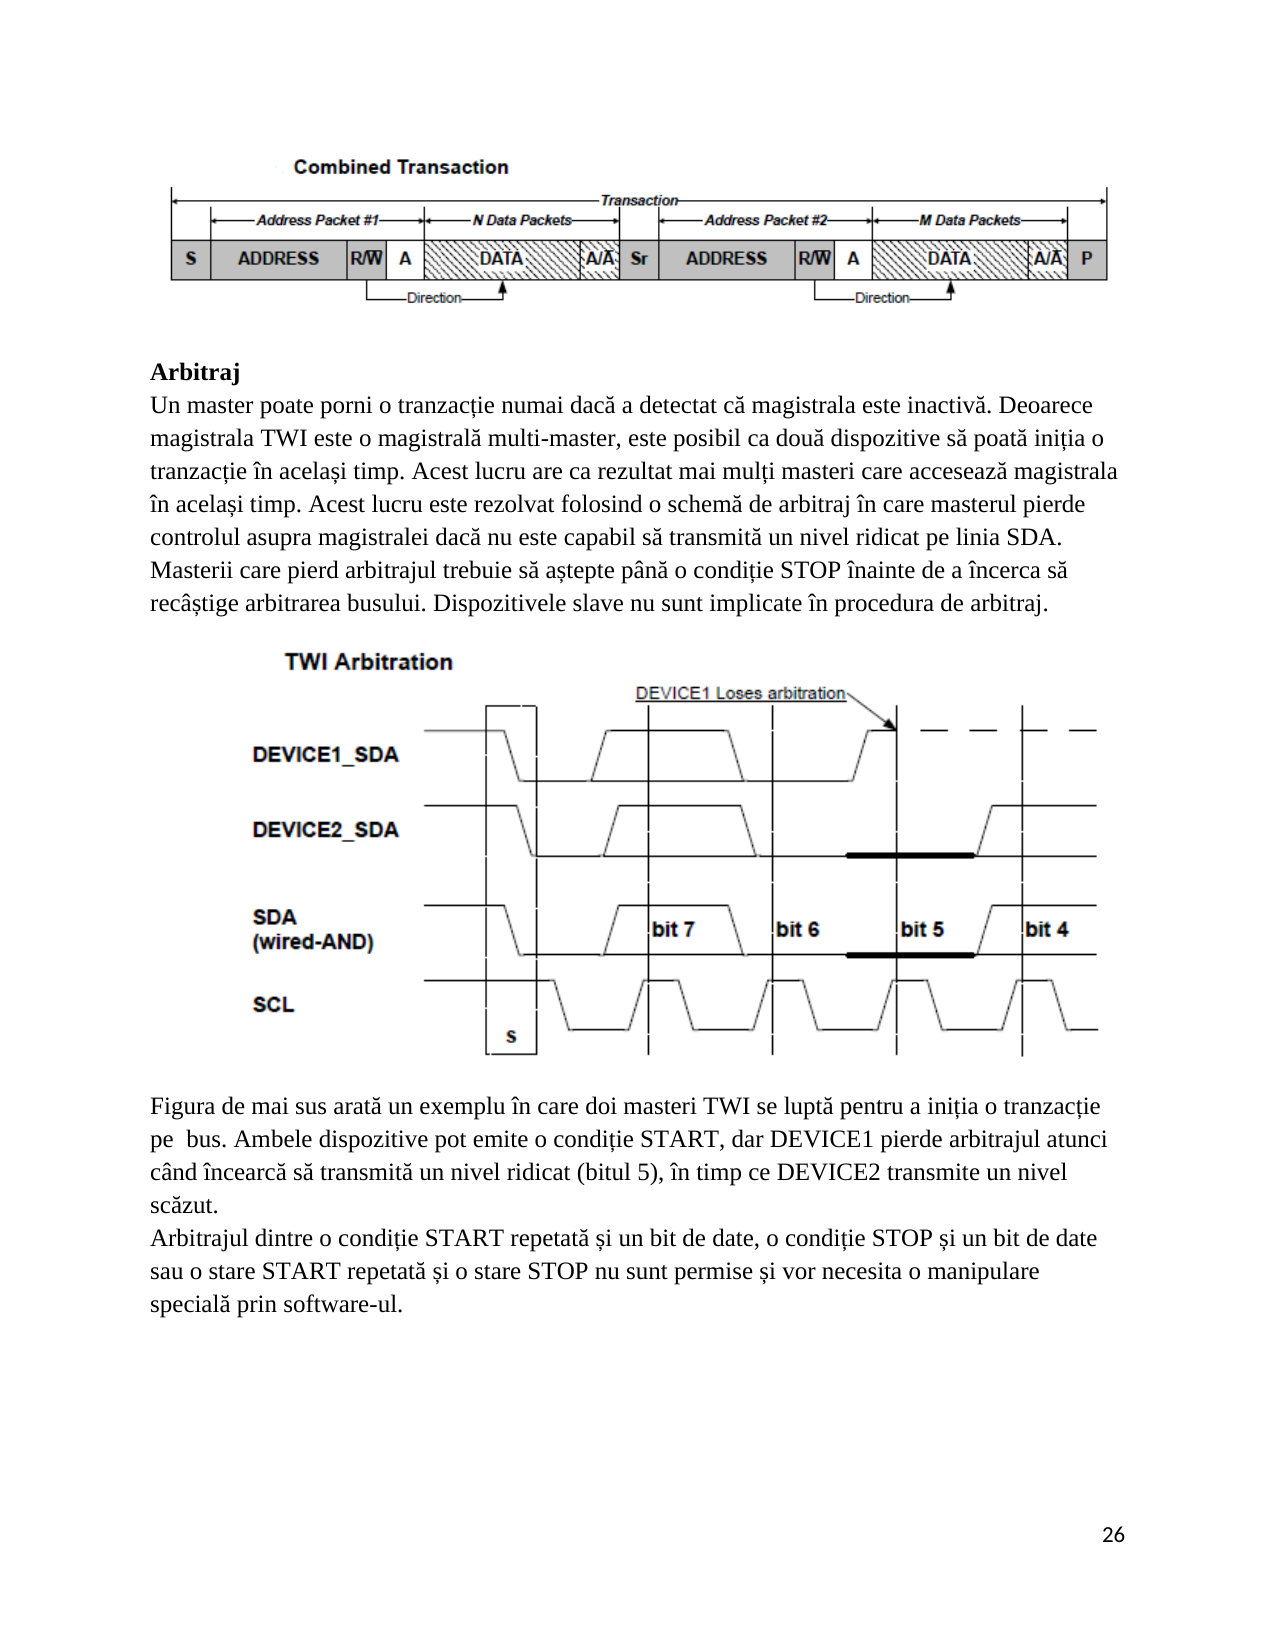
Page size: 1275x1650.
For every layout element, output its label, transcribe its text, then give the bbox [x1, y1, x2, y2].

picture [150, 641, 1125, 1066]
picture [150, 150, 1125, 332]
text Arbitraj Un master poate porni o tranzacție numai dacă a detectat că magistrala este inactivă. Deoarece magistrala TWI este o magistrală multi-master, este posibil ca două dispozitive să poată iniția o tranzacție în același timp. Acest lucru are ca rezultat mai mulți masteri care accesează magistrala în același timp. Acest lucru este rezolvat folosind o schemă de arbitraj în care masterul pierde controlul asupra magistralei dacă nu este capabil să transmită un nivel ridicat pe linia SDA. Masterii care pierd arbitrajul trebuie să aștepte până o condiție STOP înainte de a încerca să recâștige arbitrarea busului. Dispozitivele slave nu sunt implicate în procedura de arbitraj. [150, 357, 1125, 617]
text Figura de mai sus arată un exemplu în care doi masteri TWI se luptă pentru a iniția o tranzacție pe bus. Ambele dispozitive pot emite o condiție START, dar DEVICE1 pierde arbitrajul atunci când încearcă să transmită un nivel ridicat (bitul 5), în timp ce DEVICE2 transmite un nivel scăzut. Arbitrajul dintre o condiție START repetată și un bit de date, o condiție STOP și un bit de date sau o stare START repetată și o stare STOP nu sunt permise și vor necesita o manipulare specială prin software-ul. [150, 1091, 1125, 1318]
